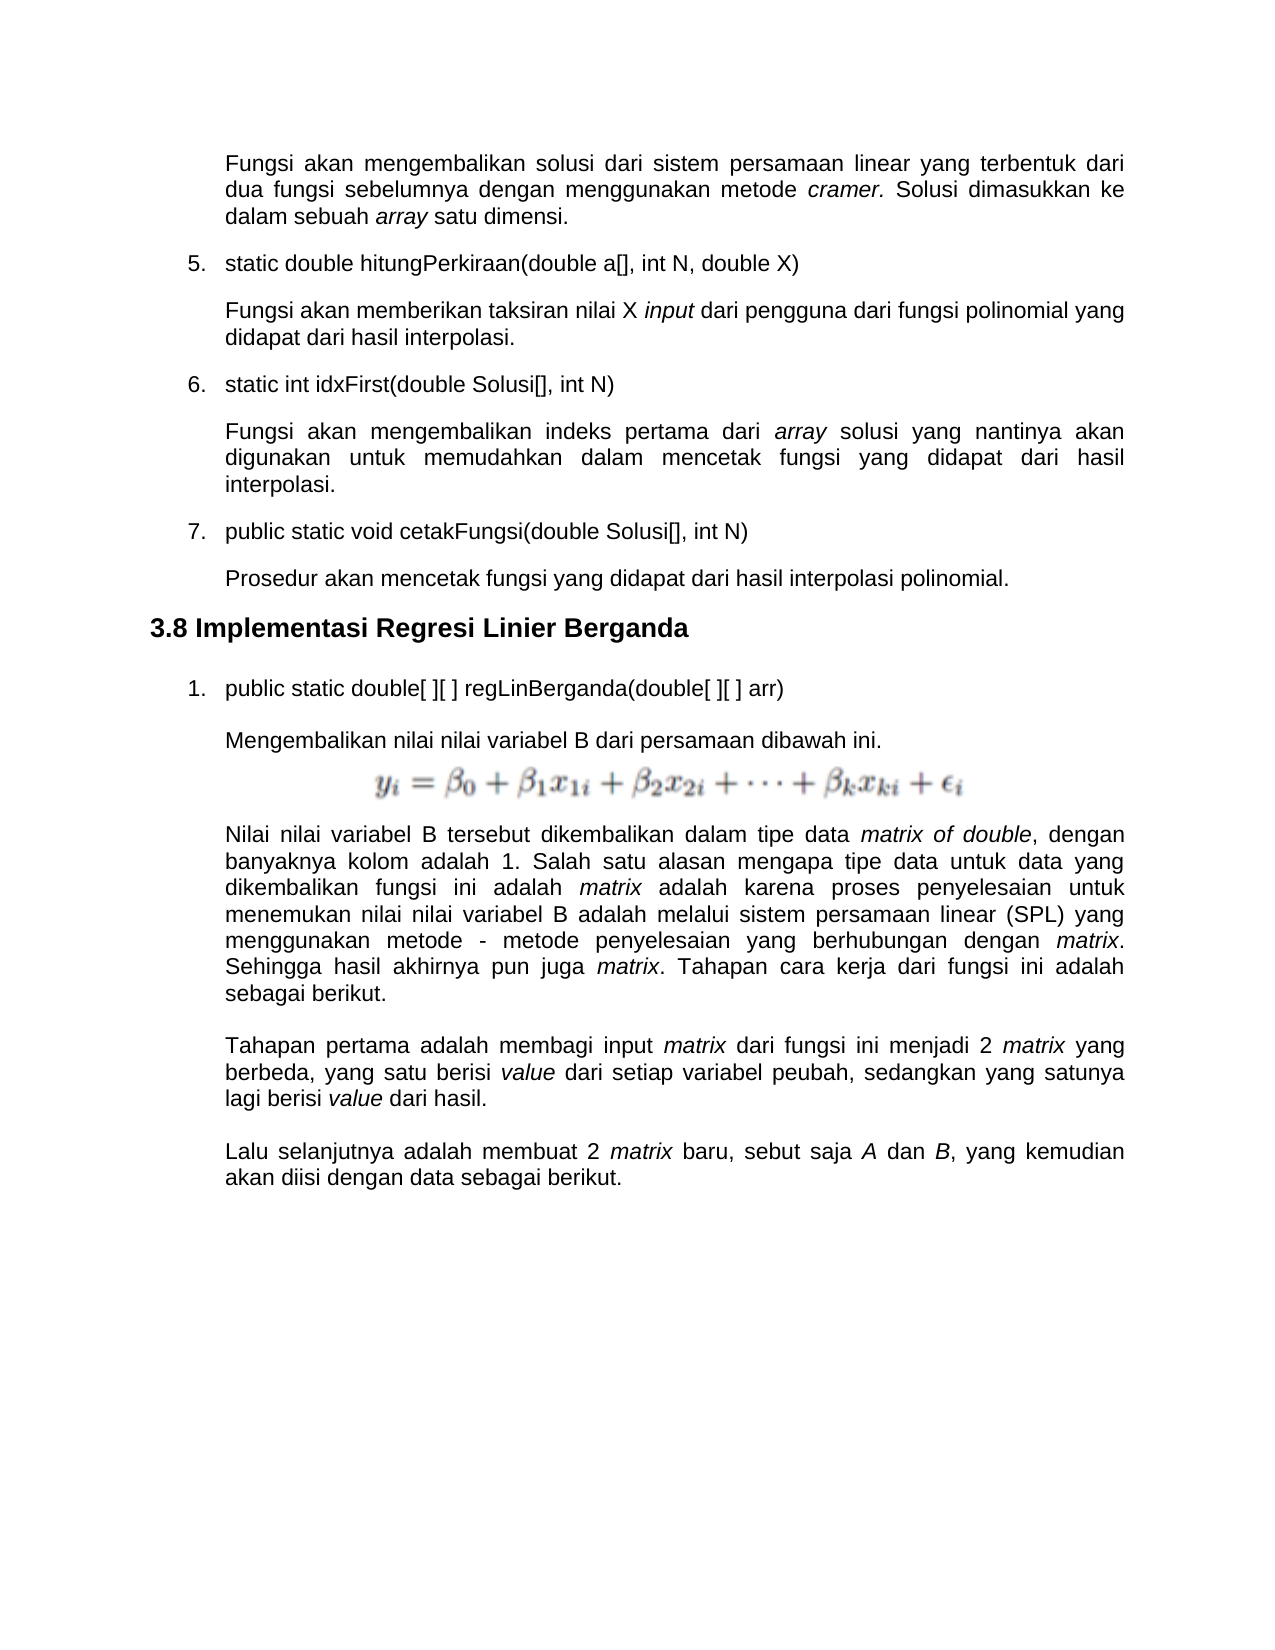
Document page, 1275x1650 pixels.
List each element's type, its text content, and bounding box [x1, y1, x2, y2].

picture [352, 753, 998, 822]
text Fungsi akan mengembalikan solusi dari sistem persamaan linear yang terbentuk dari dua fungsi sebelumnya dengan menggunakan metode cramer. Solusi dimasukkan ke dalam sebuah array satu dimensi. [225, 150, 1125, 229]
list public static void cetakFungsi(double Solusi[], int N) [187, 518, 1125, 544]
text 3.8 Implementasi Regresi Linier Berganda [150, 612, 1125, 643]
text Tahapan pertama adalah membagi input matrix dari fungsi ini menjadi 2 matrix yang berbeda, yang satu berisi value dari setiap variabel peubah, sedangkan yang satunya lagi berisi value dari hasil. [225, 1032, 1125, 1111]
text Mengembalikan nilai nilai variabel B dari persamaan dibawah ini. [225, 727, 1125, 754]
text Fungsi akan mengembalikan indeks pertama dari array solusi yang nantinya akan digunakan untuk memudahkan dalam mencetak fungsi yang didapat dari hasil interpolasi. [225, 418, 1125, 497]
text Nilai nilai variabel B tersebut dikembalikan dalam tipe data matrix of double, dengan banyaknya kolom adalah 1. Salah satu alasan mengapa tipe data untuk data yang dikembalikan fungsi ini adalah matrix adalah karena proses penyelesaian untuk menemukan nilai nilai variabel B adalah melalui sistem persamaan linear (SPL) yang menggunakan metode - metode penyelesaian yang berhubungan dengan matrix. Sehingga hasil akhirnya pun juga matrix. Tahapan cara kerja dari fungsi ini adalah sebagai berikut. [225, 821, 1125, 1006]
text Fungsi akan memberikan taksiran nilai X input dari pengguna dari fungsi polinomial yang didapat dari hasil interpolasi. [225, 297, 1125, 350]
list static int idxFirst(double Solusi[], int N) [187, 371, 1125, 397]
list public static double[ ][ ] regLinBerganda(double[ ][ ] arr) [187, 674, 1125, 701]
list static double hitungPerkiraan(double a[], int N, double X) [187, 250, 1125, 276]
text Lalu selanjutnya adalah membuat 2 matrix baru, sebut saja A dan B, yang kemudian akan diisi dengan data sebagai berikut. [225, 1138, 1125, 1190]
text Prosedur akan mencetak fungsi yang didapat dari hasil interpolasi polinomial. [225, 565, 1125, 591]
